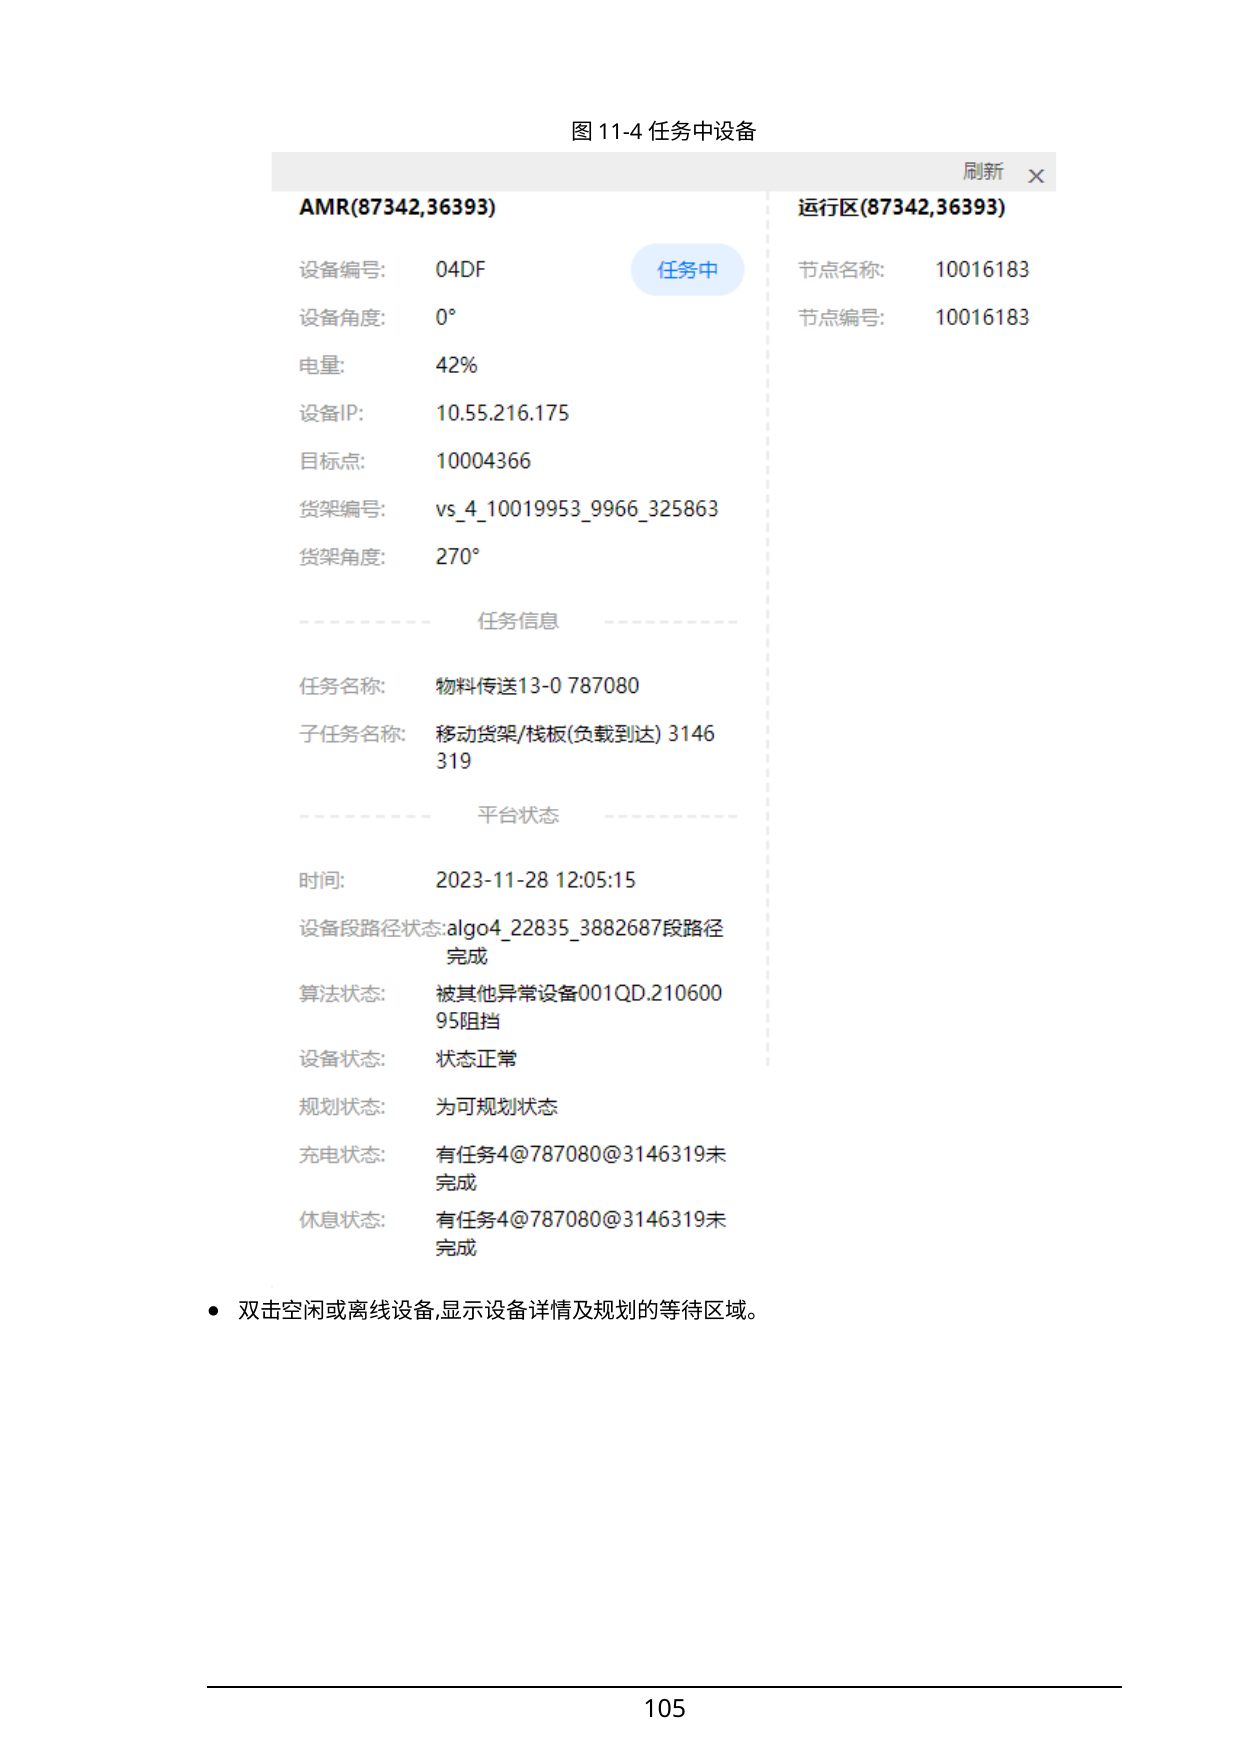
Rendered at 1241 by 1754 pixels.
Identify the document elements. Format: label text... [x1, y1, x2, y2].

picture [271, 152, 1057, 1288]
text ● 双击空闲或离线设备,显示设备详情及规划的等待区域。 [207, 1293, 1122, 1325]
text 图11-4 任务中设备 [207, 114, 1122, 146]
